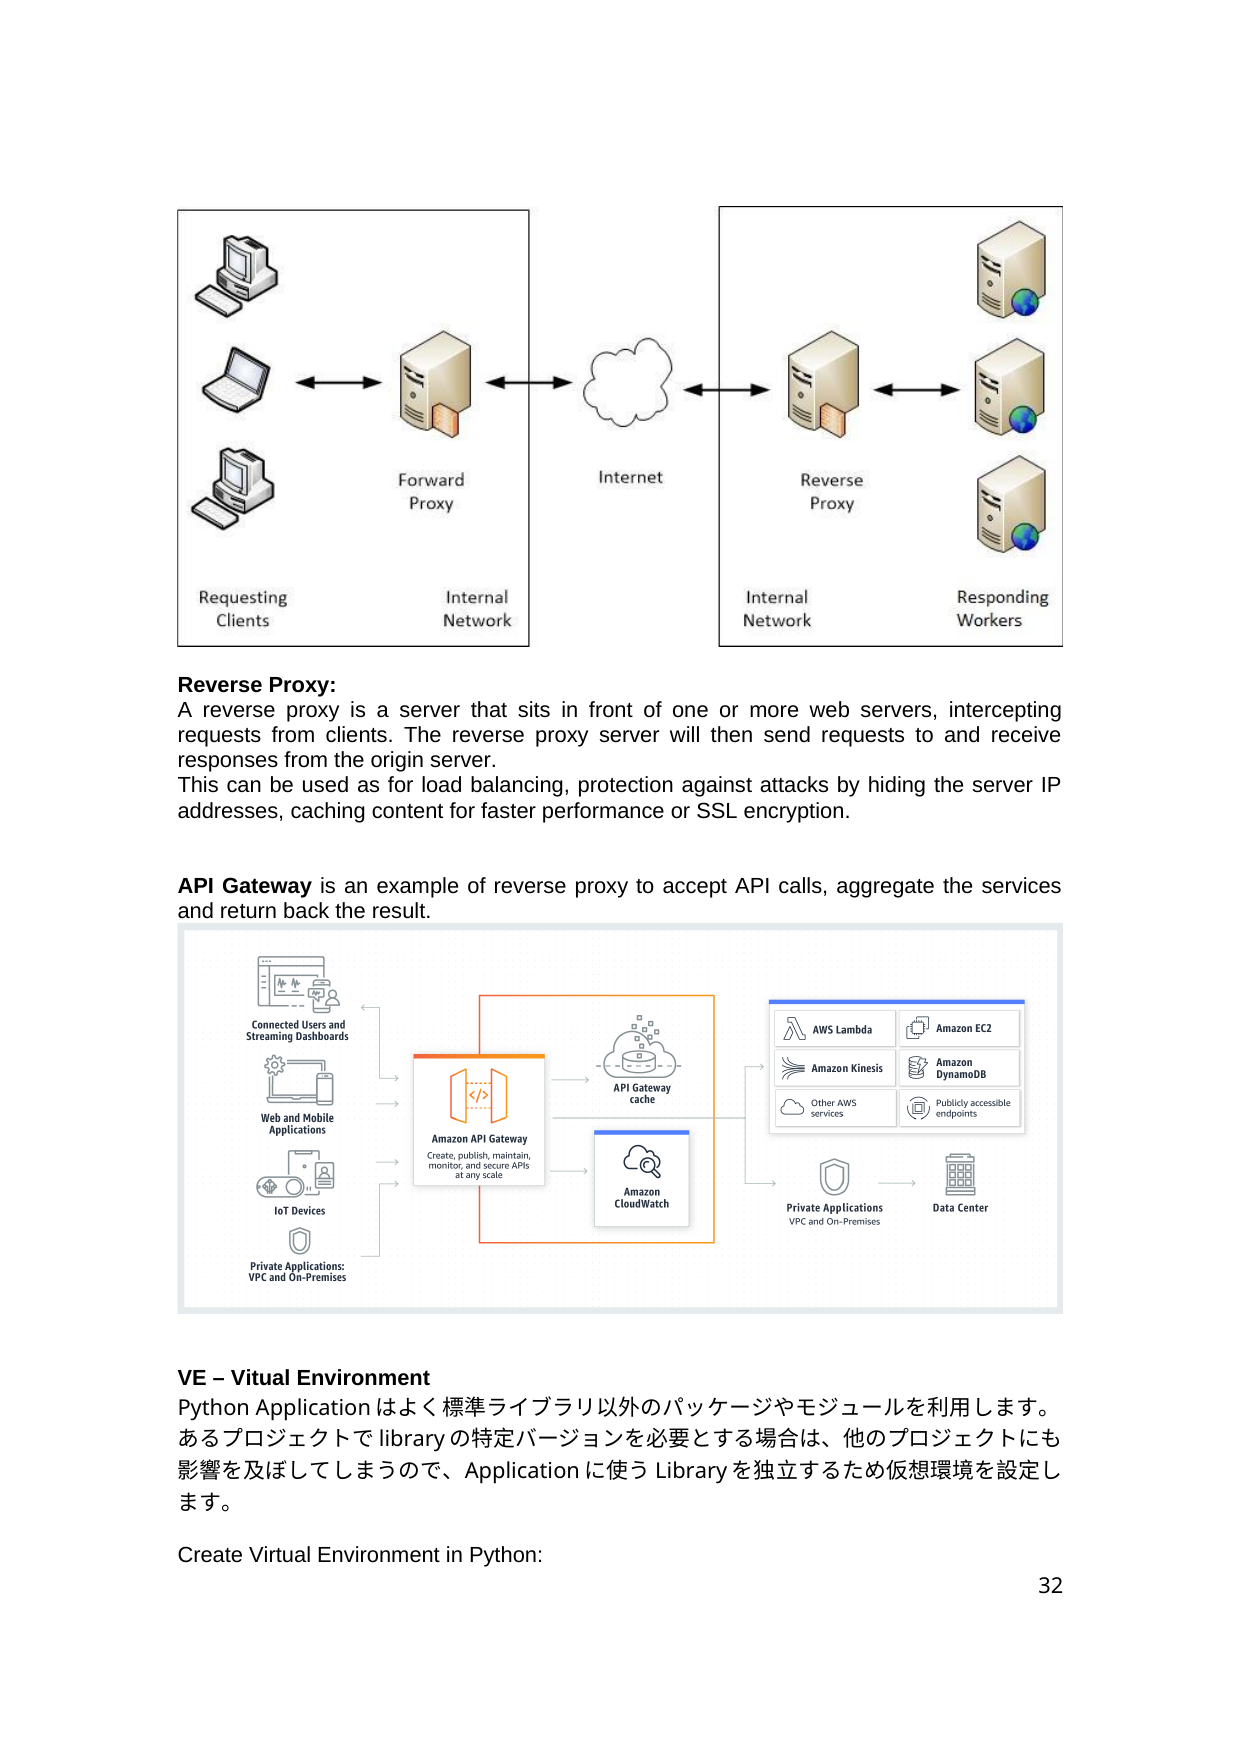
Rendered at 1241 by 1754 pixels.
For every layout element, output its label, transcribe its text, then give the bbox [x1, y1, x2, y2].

text Create Virtual Environment in Python: [177, 1542, 1063, 1567]
text A reverse proxy is a server that sits in front of one or more web servers, intercepting requests from clients. The reverse proxy server will then send requests to and receive responses from the origin server. [177, 697, 1063, 772]
text API Gateway is an example of reverse proxy to accept API calls, aggregate the services and return back the result. [177, 873, 1063, 923]
picture [177, 206, 1063, 647]
text This can be used as for load balancing, protection against attacks by hiding the server IP addresses, caching content for faster performance or SSL encryption. [177, 772, 1063, 823]
text Reverse Proxy: [177, 672, 1063, 697]
text VE – Vitual Environment [177, 1364, 1063, 1389]
picture [177, 923, 1063, 1314]
